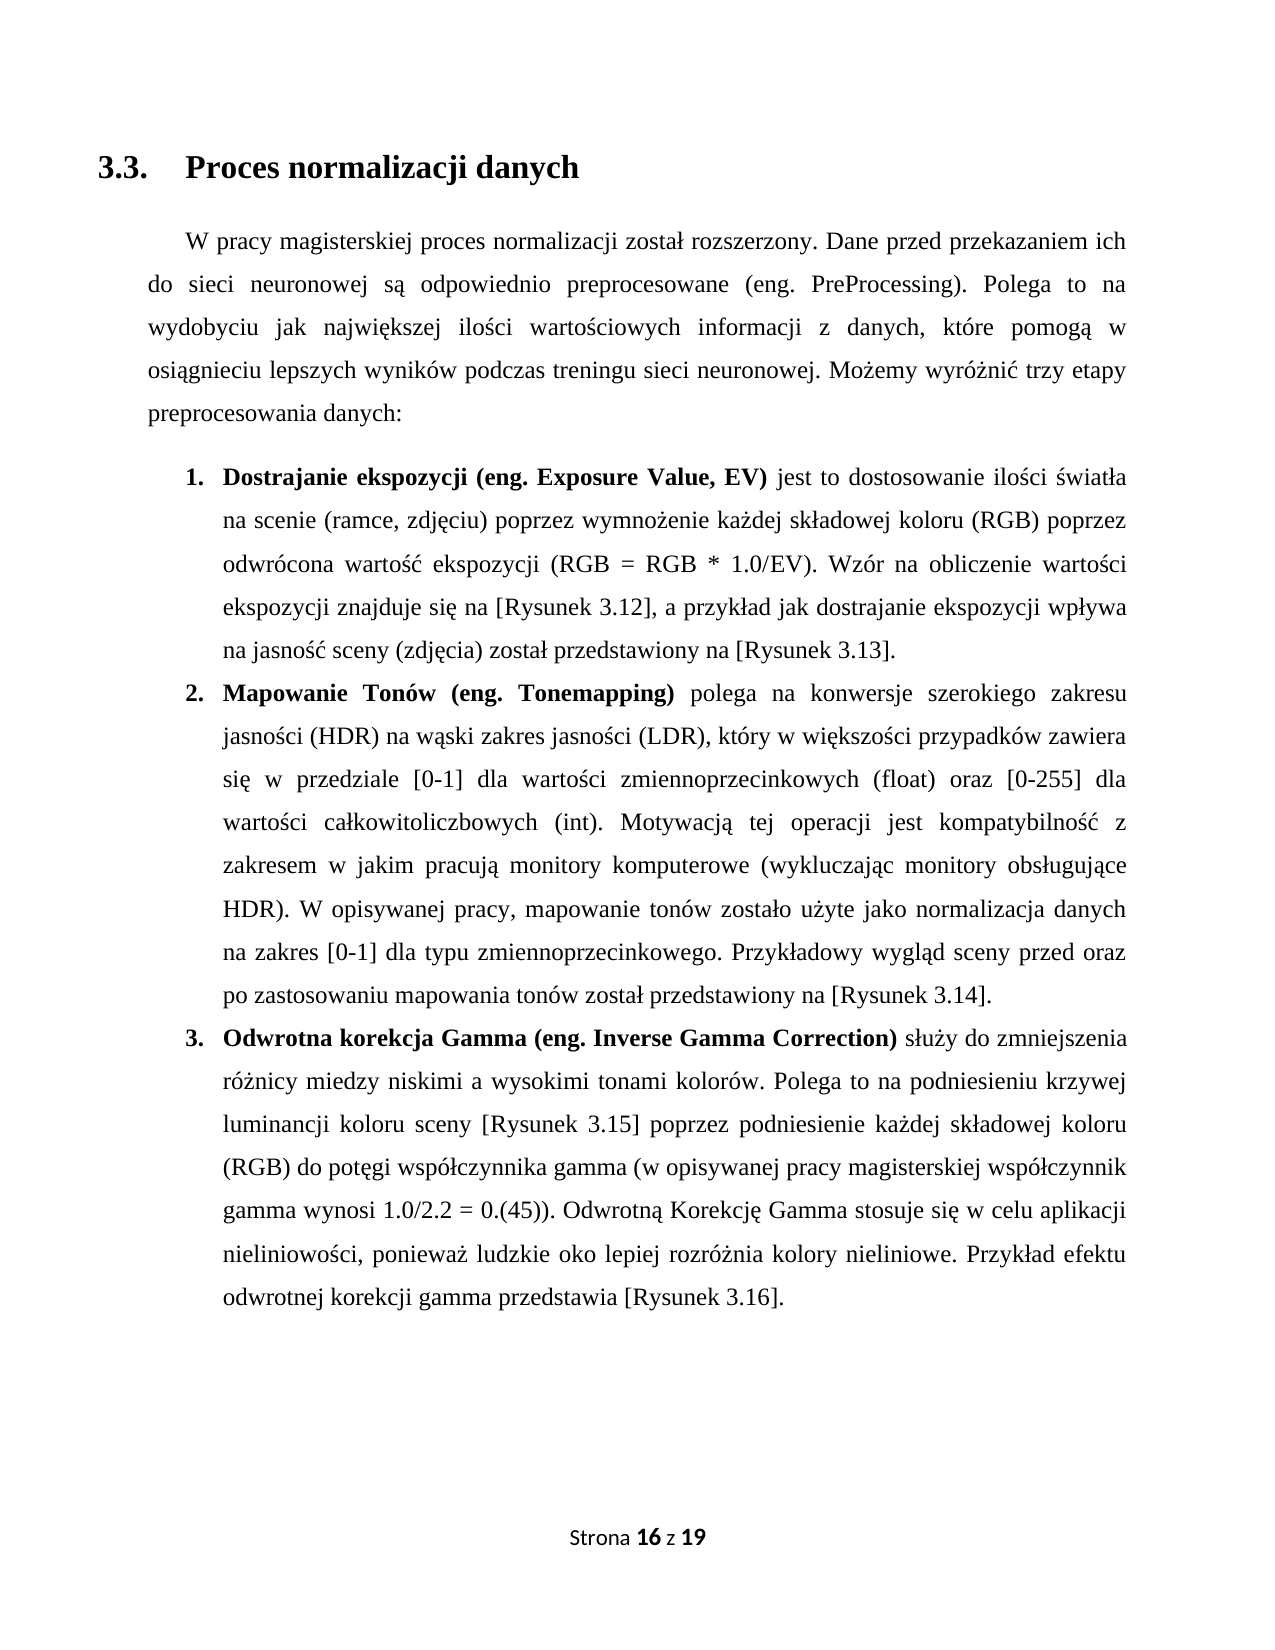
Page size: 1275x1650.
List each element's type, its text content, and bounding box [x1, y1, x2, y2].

text W pracy magisterskiej proces normalizacji został rozszerzony. Dane przed przekazaniem ich do sieci neuronowej są odpowiednio preprocesowane (eng. PreProcessing). Polega to na wydobyciu jak największej ilości wartościowych informacji z danych, które pomogą w osiągnieciu lepszych wyników podczas treningu sieci neuronowej. Możemy wyróżnić trzy etapy preprocesowania danych: [148, 226, 1127, 427]
subtitle Proces normalizacji danych [148, 148, 1127, 186]
